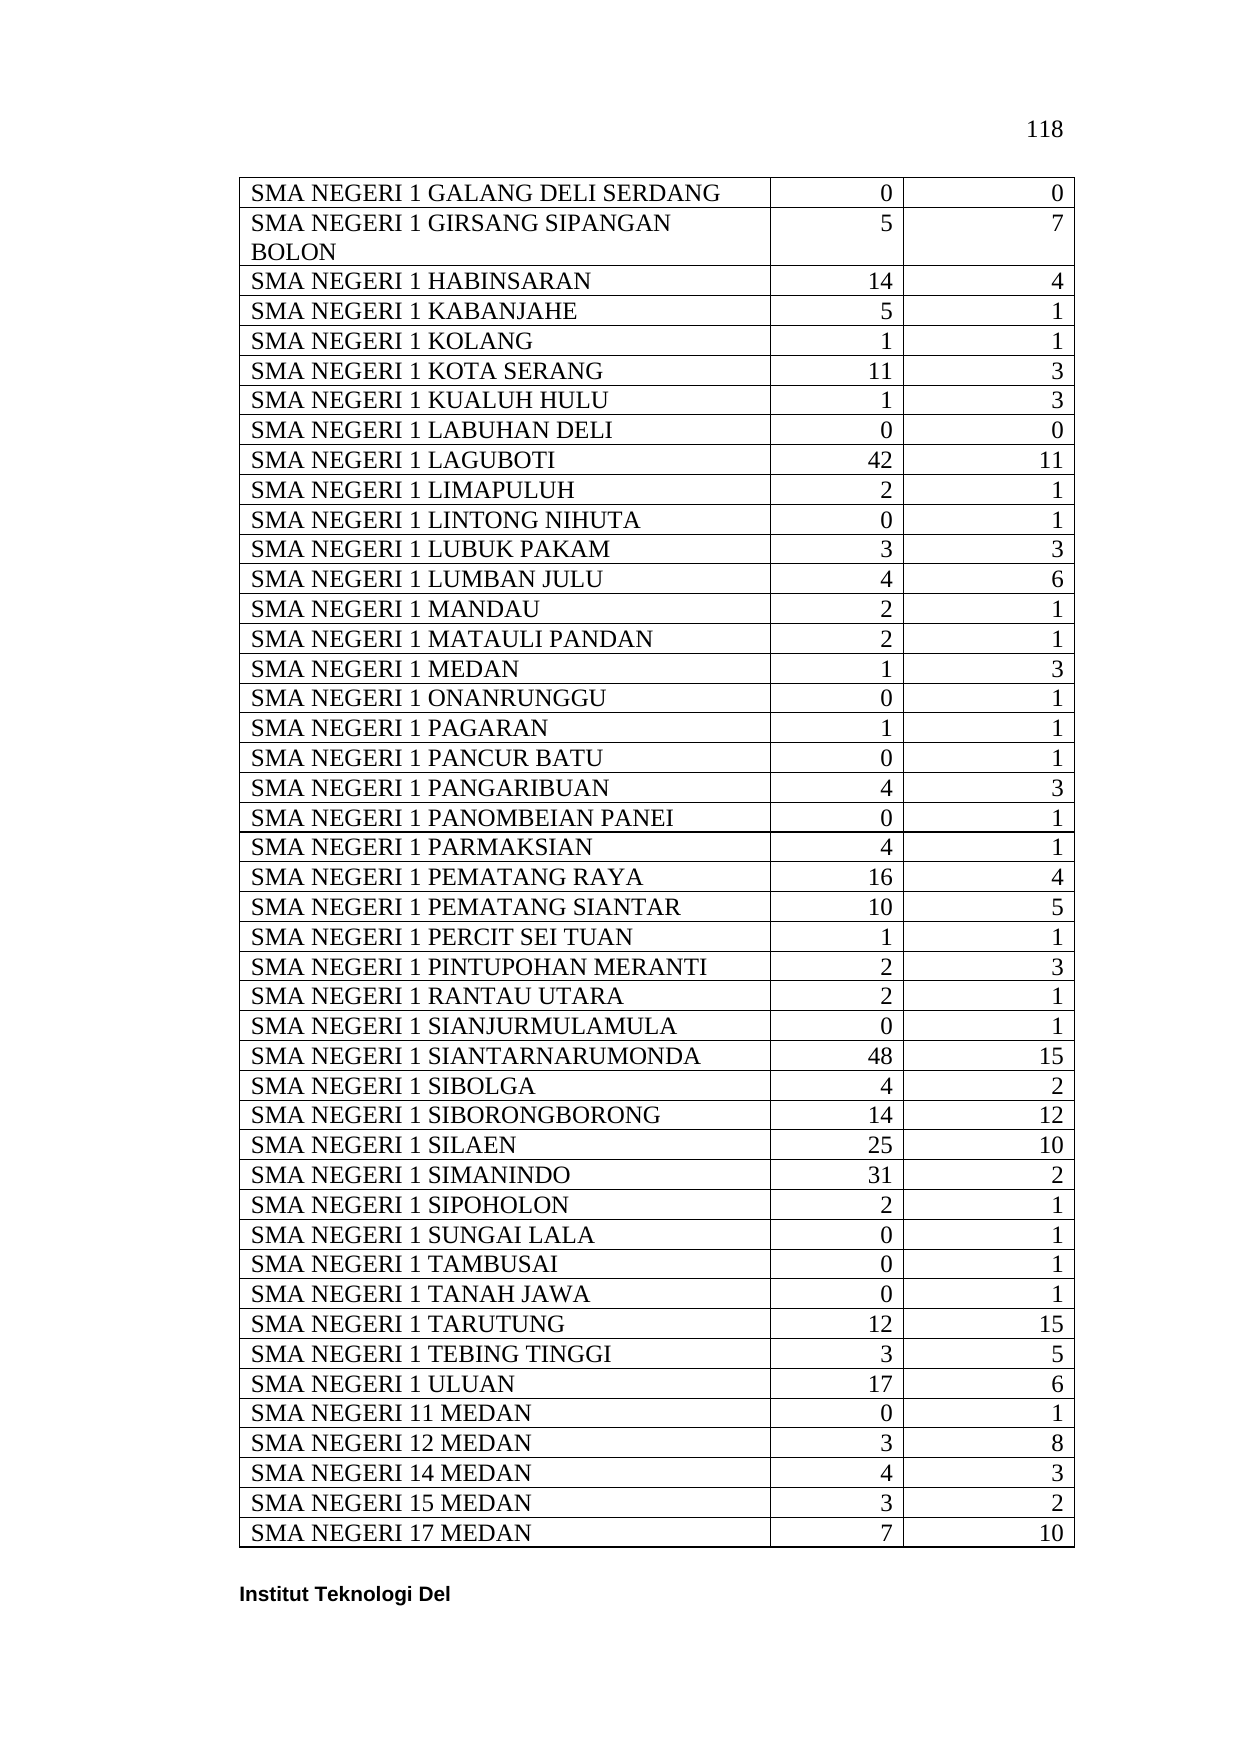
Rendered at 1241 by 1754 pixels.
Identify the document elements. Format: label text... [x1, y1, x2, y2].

table_cell 42 [771, 445, 903, 474]
table_cell 1 [771, 654, 903, 682]
table_cell 0 [771, 1250, 903, 1278]
table_cell 3 [771, 1488, 903, 1517]
table_cell 14 [771, 1101, 903, 1129]
table_cell 5 [904, 892, 1074, 921]
table_cell 10 [904, 1130, 1074, 1159]
table_cell 48 [771, 1041, 903, 1070]
table_cell 4 [771, 1071, 903, 1099]
table_cell SMA NEGERI 15 MEDAN [240, 1488, 770, 1517]
table_cell SMA NEGERI 1 RANTAU UTARA [240, 981, 770, 1010]
table_cell SMA NEGERI 1 ULUAN [240, 1369, 770, 1397]
table_cell 15 [904, 1041, 1074, 1070]
table_cell SMA NEGERI 1 KABANJAHE [240, 296, 770, 325]
table_cell 5 [771, 208, 903, 265]
table_cell SMA NEGERI 1 GIRSANG SIPANGAN BOLON [240, 208, 770, 265]
table_cell 11 [904, 445, 1074, 474]
table_cell SMA NEGERI 1 TAMBUSAI [240, 1250, 770, 1278]
table_cell 17 [771, 1369, 903, 1397]
table_cell 1 [904, 743, 1074, 772]
table_cell SMA NEGERI 1 PEMATANG SIANTAR [240, 892, 770, 921]
table_cell SMA NEGERI 12 MEDAN [240, 1428, 770, 1457]
table_cell 4 [904, 862, 1074, 891]
table_cell SMA NEGERI 1 LAGUBOTI [240, 445, 770, 474]
table_cell SMA NEGERI 1 SUNGAI LALA [240, 1220, 770, 1248]
table_cell SMA NEGERI 1 ONANRUNGGU [240, 684, 770, 712]
table_cell 12 [904, 1101, 1074, 1129]
table_cell 3 [904, 386, 1074, 414]
table_cell 6 [904, 1369, 1074, 1397]
table_cell 1 [904, 624, 1074, 653]
table_cell 1 [904, 1279, 1074, 1308]
table_cell SMA NEGERI 1 PANGARIBUAN [240, 773, 770, 802]
table_cell SMA NEGERI 1 GALANG DELI SERDANG [240, 178, 770, 207]
table_cell SMA NEGERI 1 KOTA SERANG [240, 356, 770, 384]
table_cell SMA NEGERI 1 TEBING TINGGI [240, 1339, 770, 1368]
table_cell 1 [904, 1250, 1074, 1278]
table_cell 1 [904, 981, 1074, 1010]
table_cell 4 [771, 833, 903, 861]
table_cell 3 [904, 535, 1074, 563]
table_cell SMA NEGERI 1 PAGARAN [240, 713, 770, 742]
table_cell 2 [771, 624, 903, 653]
table_cell SMA NEGERI 1 PANOMBEIAN PANEI [240, 803, 770, 831]
table_cell 8 [904, 1428, 1074, 1457]
table_cell 6 [904, 564, 1074, 593]
table_cell 2 [771, 475, 903, 504]
table_cell 1 [904, 1011, 1074, 1040]
table_cell SMA NEGERI 14 MEDAN [240, 1458, 770, 1487]
table_cell SMA NEGERI 1 HABINSARAN [240, 266, 770, 295]
table_cell 5 [904, 1339, 1074, 1368]
table_cell 1 [771, 713, 903, 742]
table_cell 4 [771, 564, 903, 593]
table_cell 0 [771, 1220, 903, 1248]
table_cell SMA NEGERI 17 MEDAN [240, 1518, 770, 1546]
table_cell 31 [771, 1160, 903, 1189]
table_cell 0 [771, 415, 903, 444]
table_cell SMA NEGERI 1 SIBOLGA [240, 1071, 770, 1099]
table_cell SMA NEGERI 1 PEMATANG RAYA [240, 862, 770, 891]
table_cell SMA NEGERI 1 MATAULI PANDAN [240, 624, 770, 653]
table_cell 4 [771, 1458, 903, 1487]
table_cell SMA NEGERI 1 MANDAU [240, 594, 770, 623]
table_cell 1 [904, 833, 1074, 861]
table_cell 1 [904, 296, 1074, 325]
table_cell 0 [904, 178, 1074, 207]
table_cell 1 [771, 386, 903, 414]
table_cell 7 [771, 1518, 903, 1546]
table_cell SMA NEGERI 1 KOLANG [240, 326, 770, 355]
table_cell 0 [771, 505, 903, 533]
table_cell SMA NEGERI 1 KUALUH HULU [240, 386, 770, 414]
table_cell 1 [904, 1399, 1074, 1427]
table_cell 0 [771, 803, 903, 831]
table_cell SMA NEGERI 1 TANAH JAWA [240, 1279, 770, 1308]
table_cell 1 [771, 326, 903, 355]
table_cell SMA NEGERI 11 MEDAN [240, 1399, 770, 1427]
table_cell 2 [771, 981, 903, 1010]
table_cell 2 [771, 1190, 903, 1219]
table_cell SMA NEGERI 1 SIBORONGBORONG [240, 1101, 770, 1129]
table_cell 0 [771, 743, 903, 772]
table_cell 3 [771, 1339, 903, 1368]
table_cell 1 [771, 922, 903, 951]
table_cell SMA NEGERI 1 SIPOHOLON [240, 1190, 770, 1219]
table_cell 2 [771, 594, 903, 623]
table_cell SMA NEGERI 1 SIANTARNARUMONDA [240, 1041, 770, 1070]
table_cell SMA NEGERI 1 LIMAPULUH [240, 475, 770, 504]
table_cell 3 [771, 535, 903, 563]
table_cell 0 [771, 1399, 903, 1427]
table_cell 12 [771, 1309, 903, 1338]
table_cell SMA NEGERI 1 SIMANINDO [240, 1160, 770, 1189]
table_cell 1 [904, 475, 1074, 504]
table_cell 3 [904, 952, 1074, 980]
table_cell 0 [771, 1279, 903, 1308]
table_cell 16 [771, 862, 903, 891]
table_cell SMA NEGERI 1 LABUHAN DELI [240, 415, 770, 444]
table_cell 3 [771, 1428, 903, 1457]
table_cell SMA NEGERI 1 PANCUR BATU [240, 743, 770, 772]
table_cell SMA NEGERI 1 TARUTUNG [240, 1309, 770, 1338]
table_cell 0 [904, 415, 1074, 444]
table_cell SMA NEGERI 1 PERCIT SEI TUAN [240, 922, 770, 951]
table_cell 1 [904, 922, 1074, 951]
table_cell 11 [771, 356, 903, 384]
table_cell 2 [904, 1488, 1074, 1517]
table_cell SMA NEGERI 1 PINTUPOHAN MERANTI [240, 952, 770, 980]
table_cell 2 [771, 952, 903, 980]
table_cell SMA NEGERI 1 SILAEN [240, 1130, 770, 1159]
table_cell 1 [904, 713, 1074, 742]
table_cell 0 [771, 178, 903, 207]
table_cell 1 [904, 505, 1074, 533]
table_cell 10 [904, 1518, 1074, 1546]
table_cell 1 [904, 803, 1074, 831]
table_cell SMA NEGERI 1 PARMAKSIAN [240, 833, 770, 861]
table_cell 1 [904, 594, 1074, 623]
table_cell 2 [904, 1160, 1074, 1189]
table_cell 1 [904, 1190, 1074, 1219]
table_cell 3 [904, 773, 1074, 802]
table_cell 3 [904, 654, 1074, 682]
table_cell SMA NEGERI 1 LUMBAN JULU [240, 564, 770, 593]
table_cell SMA NEGERI 1 MEDAN [240, 654, 770, 682]
table_cell 5 [771, 296, 903, 325]
table_cell 25 [771, 1130, 903, 1159]
table_cell SMA NEGERI 1 LUBUK PAKAM [240, 535, 770, 563]
table_cell 2 [904, 1071, 1074, 1099]
table_cell 15 [904, 1309, 1074, 1338]
table_cell 4 [771, 773, 903, 802]
table_cell 7 [904, 208, 1074, 265]
table_cell 1 [904, 326, 1074, 355]
table_cell 1 [904, 684, 1074, 712]
table_cell 10 [771, 892, 903, 921]
table_cell 3 [904, 1458, 1074, 1487]
table_cell 1 [904, 1220, 1074, 1248]
table_cell SMA NEGERI 1 LINTONG NIHUTA [240, 505, 770, 533]
table_cell 0 [771, 684, 903, 712]
table_cell 4 [904, 266, 1074, 295]
table_cell 0 [771, 1011, 903, 1040]
table_cell 14 [771, 266, 903, 295]
table_cell SMA NEGERI 1 SIANJURMULAMULA [240, 1011, 770, 1040]
table_cell 3 [904, 356, 1074, 384]
